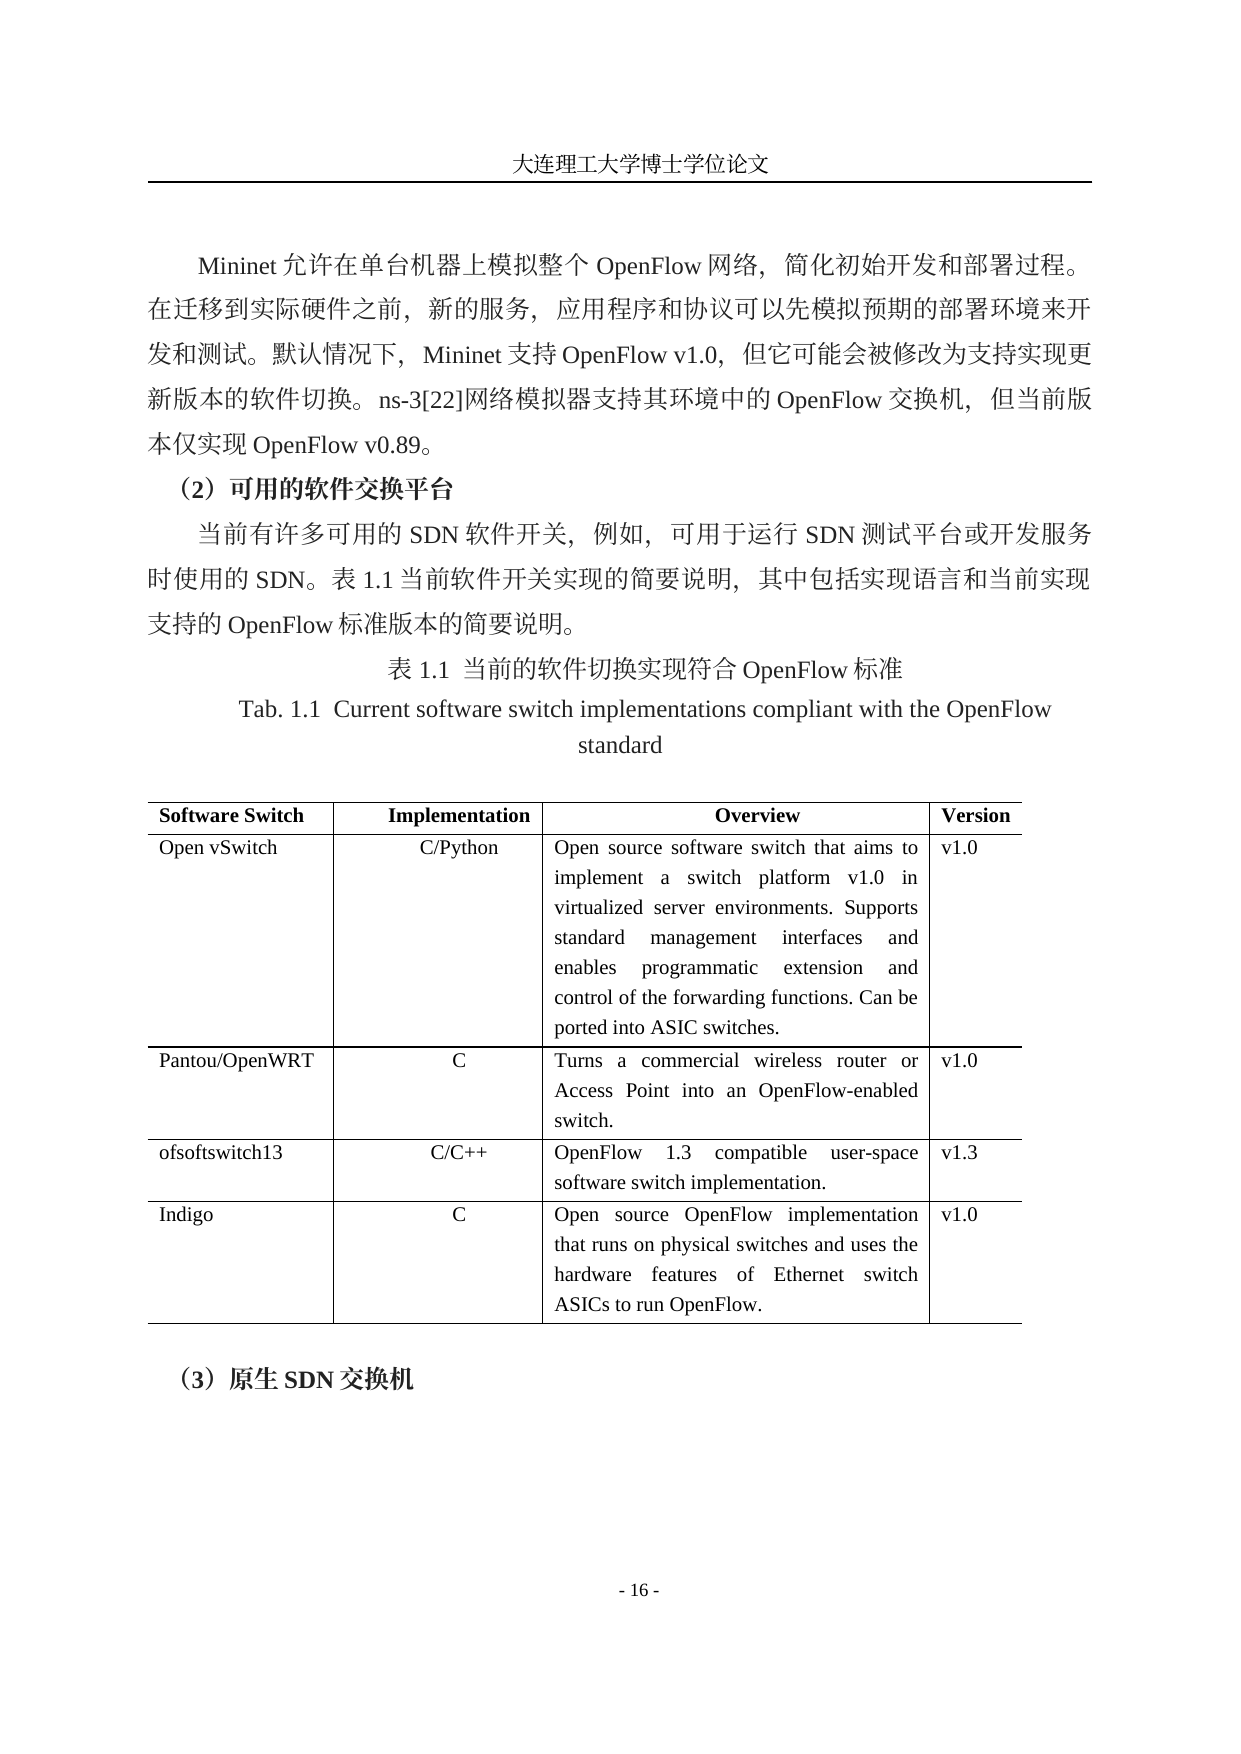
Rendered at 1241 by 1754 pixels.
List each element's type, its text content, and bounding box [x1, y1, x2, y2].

table_cell Open source software switch that aims to implement a switch platform v1.0 in virtualized server environments. Supports standard management interfaces and enables programmatic extension and control of the forwarding functions. Can be ported into ASIC switches. [543, 835, 929, 1046]
table_cell C/Python [334, 835, 542, 1046]
table_cell Pantou/OpenWRT [148, 1048, 333, 1139]
table_cell OpenFlow 1.3 compatible user-space software switch implementation. [543, 1140, 929, 1201]
table_cell Open vSwitch [148, 835, 333, 1046]
text Mininet允许在单台机器上模拟整个OpenFlow网络，简化初始开发和部署过程。在迁移到实际硬件之前，新的服务，应用程序和协议可以先模拟预期的部署环境来开发和测试。默认情况下，Mininet支持OpenFlow v1.0，但它可能会被修改为支持实现更新版本的软件切换。ns-3[22]网络模拟器支持其环境中的OpenFlow交换机，但当前版本仅实现OpenFlow v0.89。 [148, 245, 1092, 461]
table_header Version [930, 803, 1022, 834]
text （3）原生SDN交换机 [148, 1360, 1092, 1396]
table_header Implementation [334, 803, 542, 834]
table_header Software Switch [148, 803, 333, 834]
table_cell C [334, 1048, 542, 1139]
table_cell v1.0 [930, 1048, 1022, 1139]
table_cell Turns a commercial wireless router or Access Point into an OpenFlow-enabled switch. [543, 1048, 929, 1139]
table_header Overview [543, 803, 929, 834]
table_cell ofsoftswitch13 [148, 1140, 333, 1201]
table_cell Indigo [148, 1202, 333, 1323]
text Tab. 1.1 Current software switch implementations compliant with the OpenFlow standard [148, 694, 1092, 759]
table_cell v1.0 [930, 1202, 1022, 1323]
table_cell v1.0 [930, 835, 1022, 1046]
table_cell C/C++ [334, 1140, 542, 1201]
text （2）可用的软件交换平台 [148, 470, 1092, 506]
table_cell C [334, 1202, 542, 1323]
table_cell v1.3 [930, 1140, 1022, 1201]
text 当前有许多可用的SDN软件开关，例如，可用于运行SDN测试平台或开发服务时使用的SDN。表1.1当前软件开关实现的简要说明，其中包括实现语言和当前实现支持的OpenFlow标准版本的简要说明。 [148, 515, 1092, 640]
table_cell Open source OpenFlow implementation that runs on physical switches and uses the hardware features of Ethernet switch ASICs to run OpenFlow. [543, 1202, 929, 1323]
text 表 1.1 当前的软件切换实现符合OpenFlow标准 [148, 649, 1092, 685]
